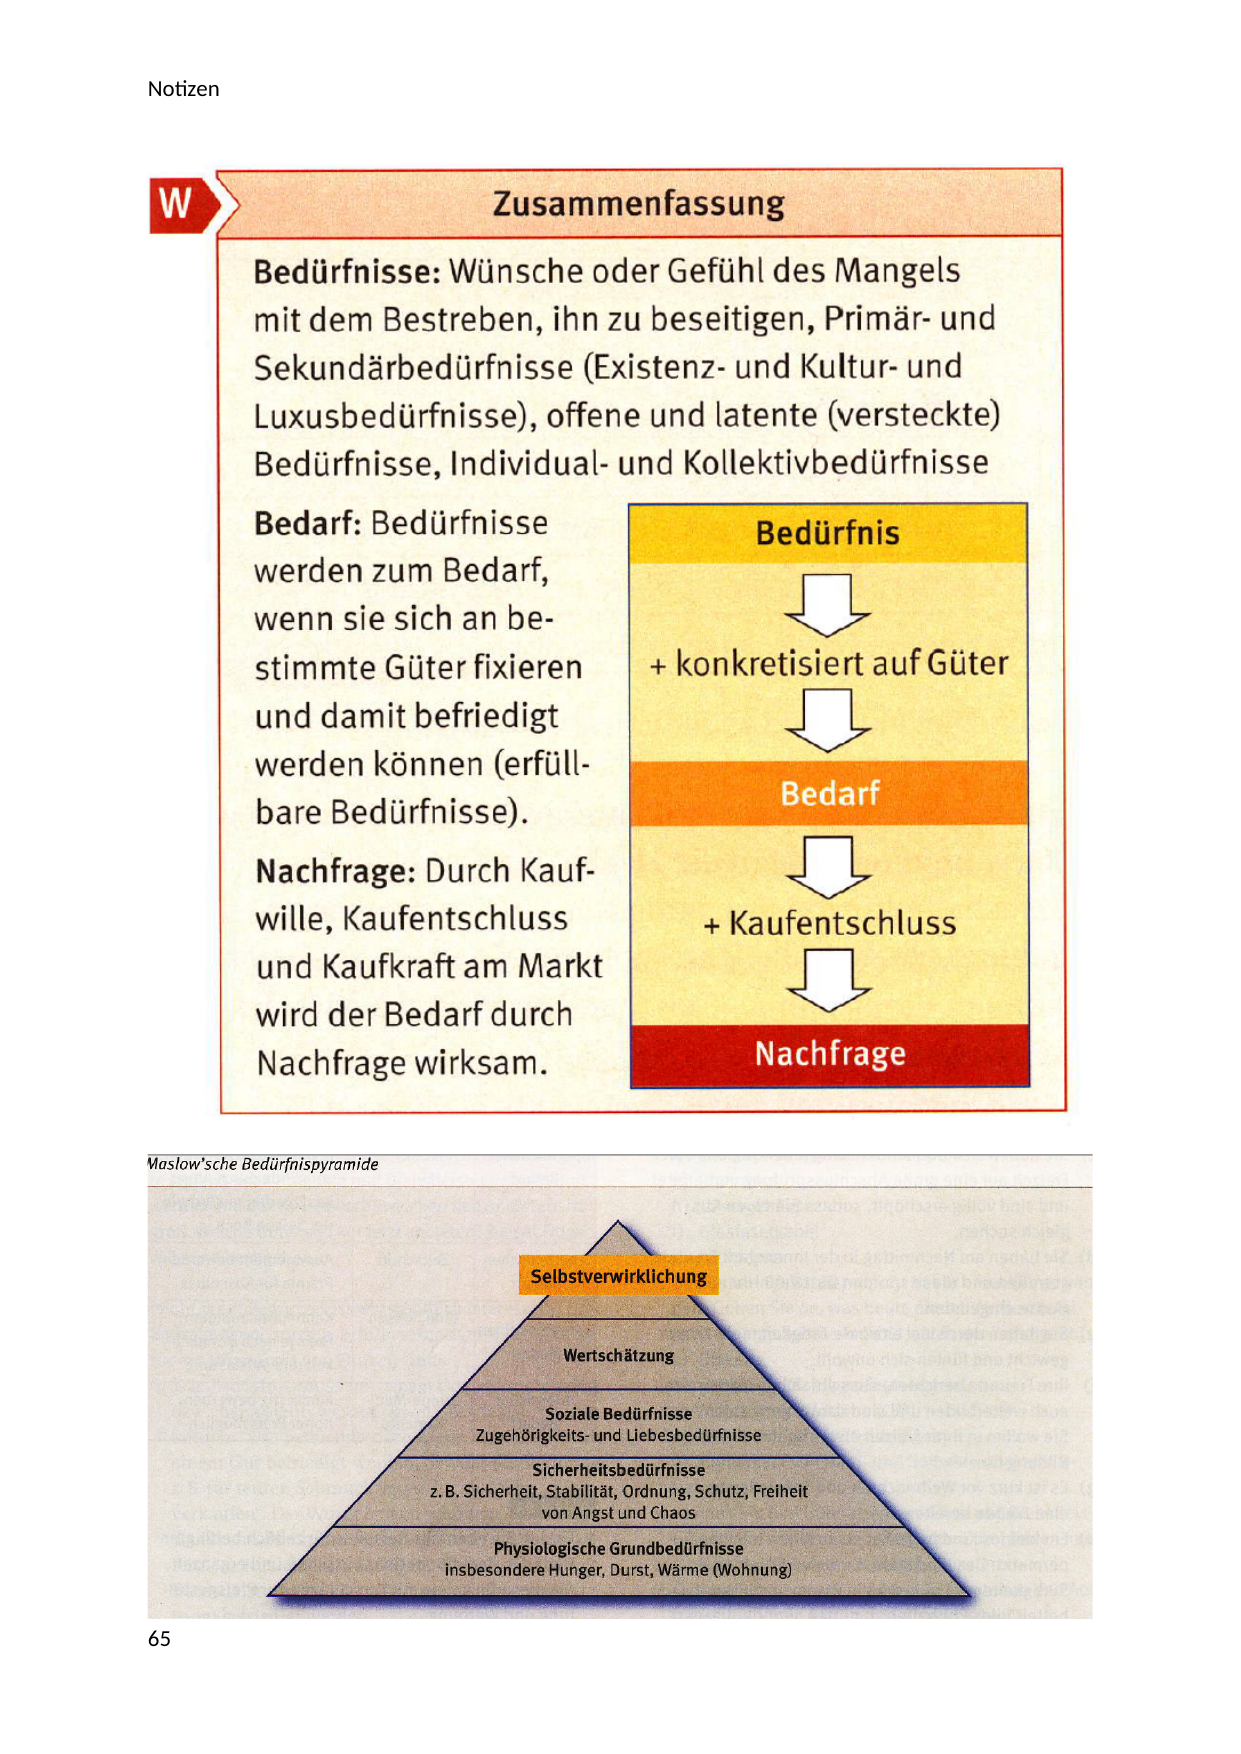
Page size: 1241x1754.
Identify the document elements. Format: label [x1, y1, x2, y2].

picture [147, 1154, 1093, 1619]
picture [147, 147, 1093, 1136]
